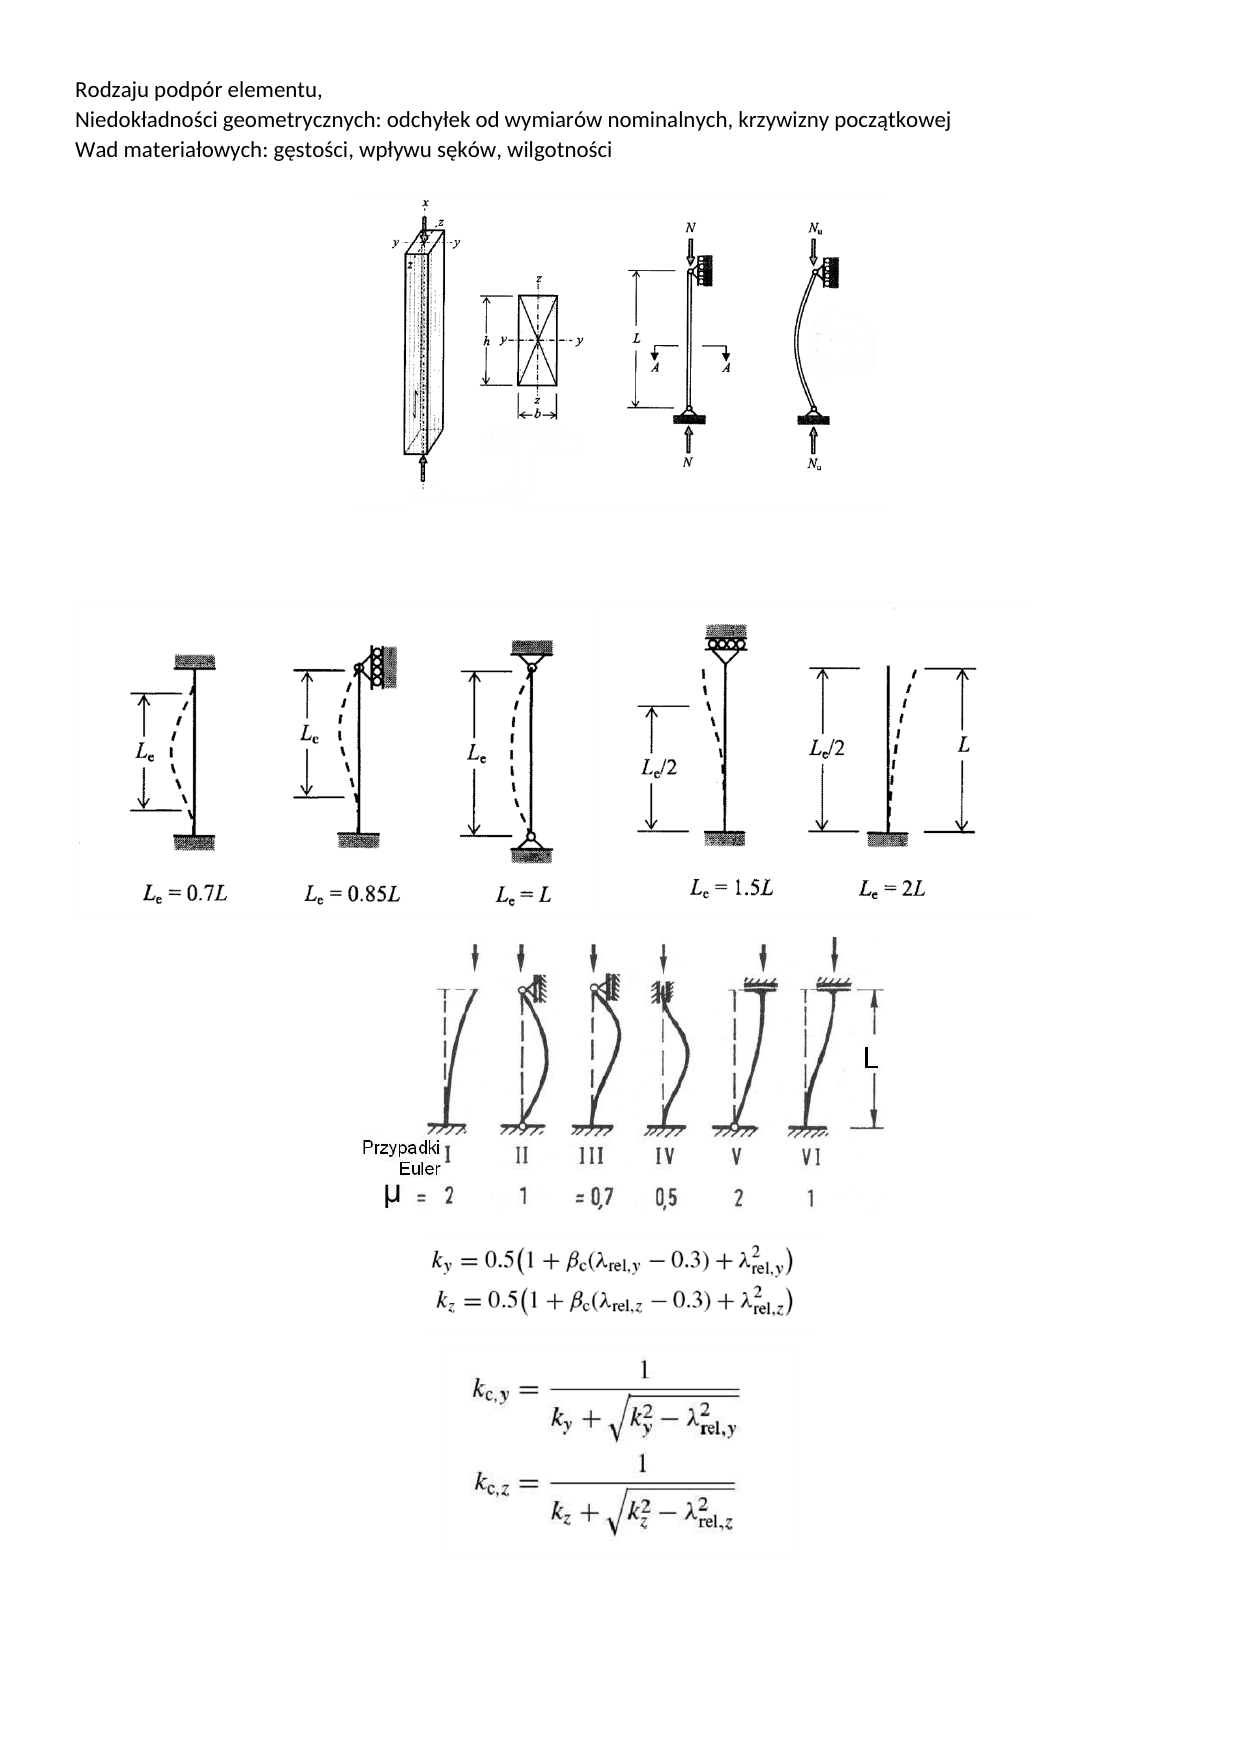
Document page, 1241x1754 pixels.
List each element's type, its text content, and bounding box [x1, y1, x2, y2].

picture [439, 1347, 801, 1556]
picture [420, 1233, 820, 1329]
picture [75, 600, 1032, 919]
text Wad materiałowych: gęstości, wpływu sęków, wilgotności [75, 135, 1165, 163]
picture [356, 937, 884, 1215]
picture [349, 195, 891, 505]
text Niedokładności geometrycznych: odchyłek od wymiarów nominalnych, krzywizny początkowej [75, 105, 1165, 133]
text Rodzaju podpór elementu, [75, 75, 1165, 103]
